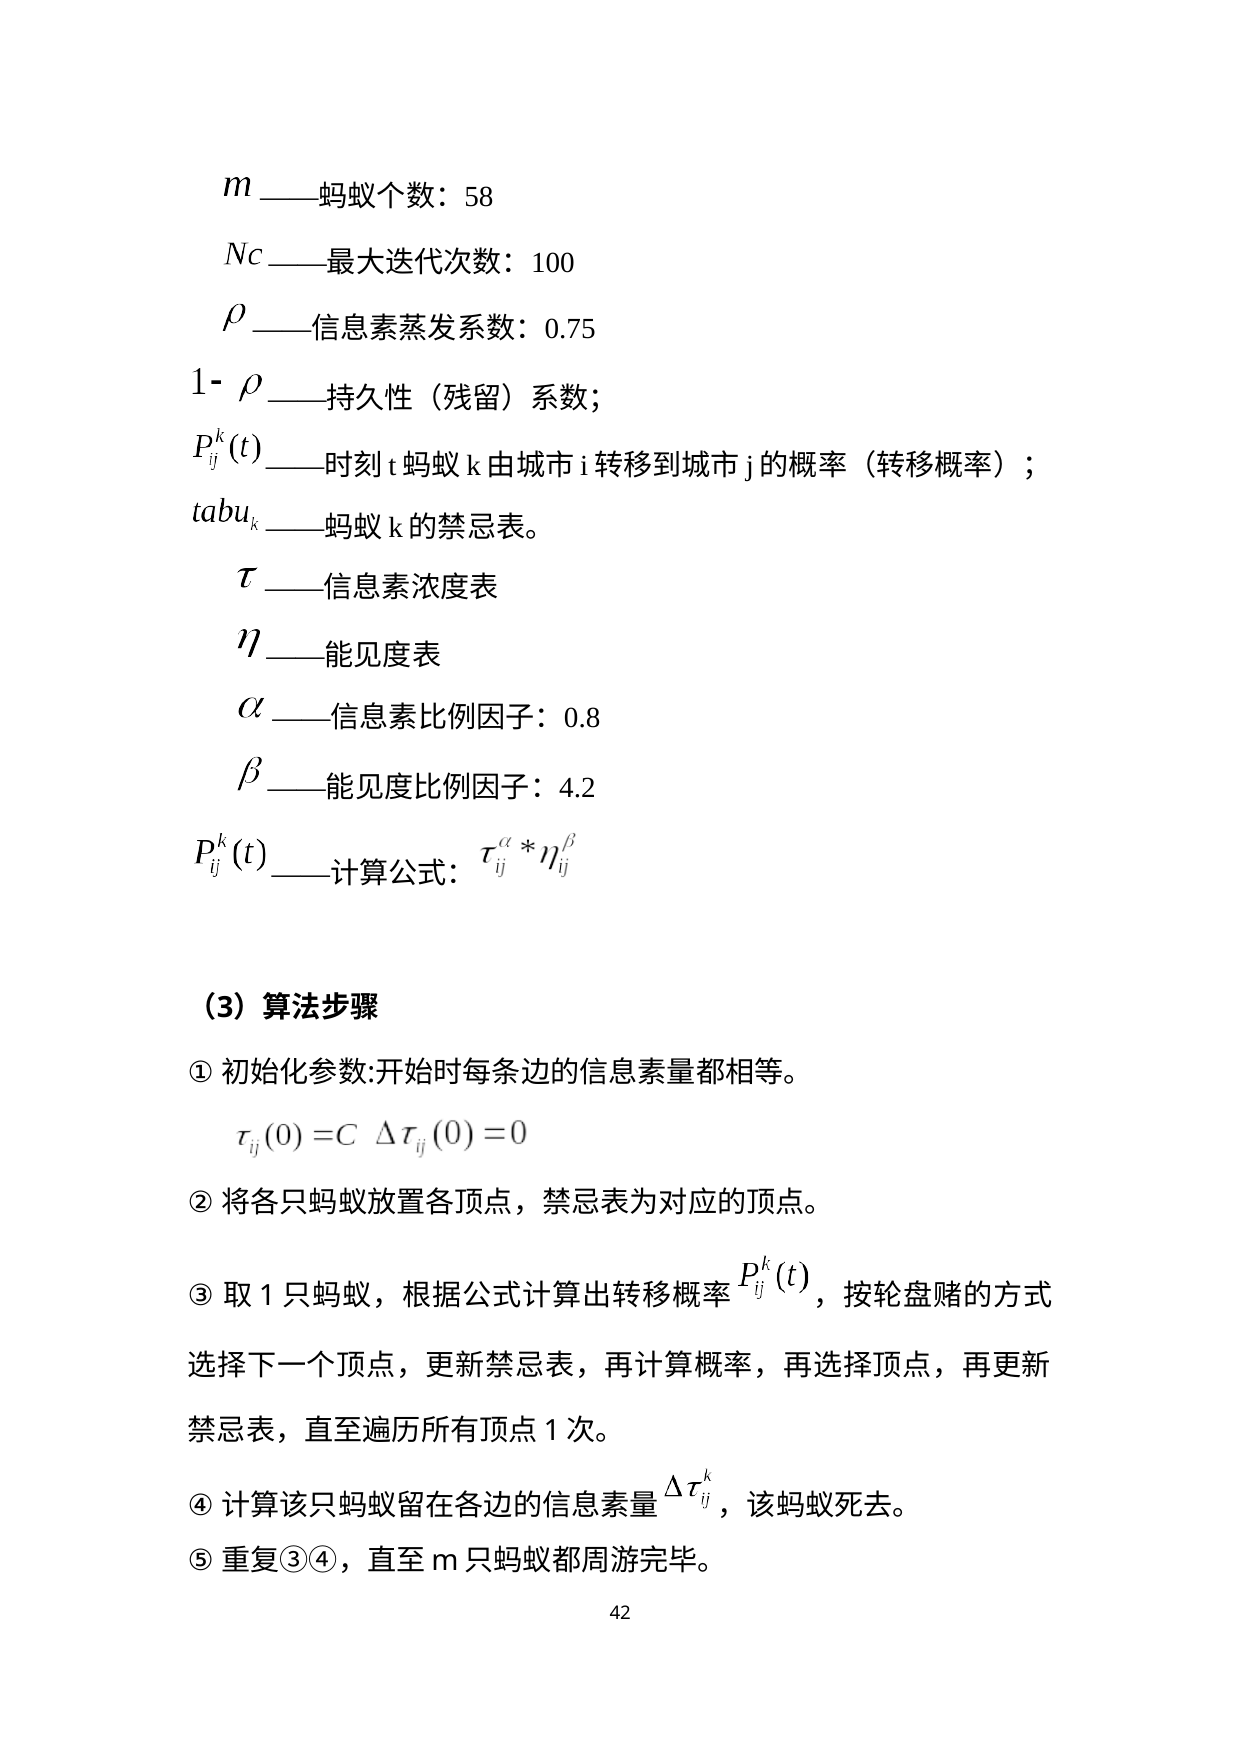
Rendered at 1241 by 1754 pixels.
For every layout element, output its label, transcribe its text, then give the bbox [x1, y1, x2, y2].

text ③ 取1只蚂蚁，根据公式计算出转移概率，按轮盘赌的方式选择下一个顶点，更新禁忌表，再计算概率，再选择顶点，再更新禁忌表，直至遍历所有顶点1次。 [187, 1232, 1053, 1460]
text ① 初始化参数:开始时每条边的信息素量都相等。 [187, 1037, 1053, 1102]
text ⑤ 重复③④，直至m只蚂蚁都周游完毕。 [187, 1525, 1053, 1590]
text ——信息素蒸发系数：0.75 [187, 290, 1053, 355]
text ——计算公式： [187, 810, 1053, 907]
text ——时刻t蚂蚁k由城市i转移到城市j的概率（转移概率）； [187, 420, 1053, 485]
text ——最大迭代次数：100 [187, 225, 1053, 290]
text ——能见度表 [187, 615, 1053, 680]
text ——蚂蚁个数：58 [187, 160, 1053, 225]
text ——持久性（残留）系数； [187, 355, 1053, 420]
text ② 将各只蚂蚁放置各顶点，禁忌表为对应的顶点。 [187, 1167, 1053, 1232]
text （3）算法步骤 [187, 972, 1053, 1037]
text ——能见度比例因子：4.2 [187, 745, 1053, 810]
text ——信息素浓度表 [187, 550, 1053, 615]
text ④ 计算该只蚂蚁留在各边的信息素量，该蚂蚁死去。 [187, 1460, 1053, 1525]
text ——信息素比例因子：0.8 [187, 680, 1053, 745]
text ——蚂蚁k的禁忌表。 [187, 485, 1053, 550]
